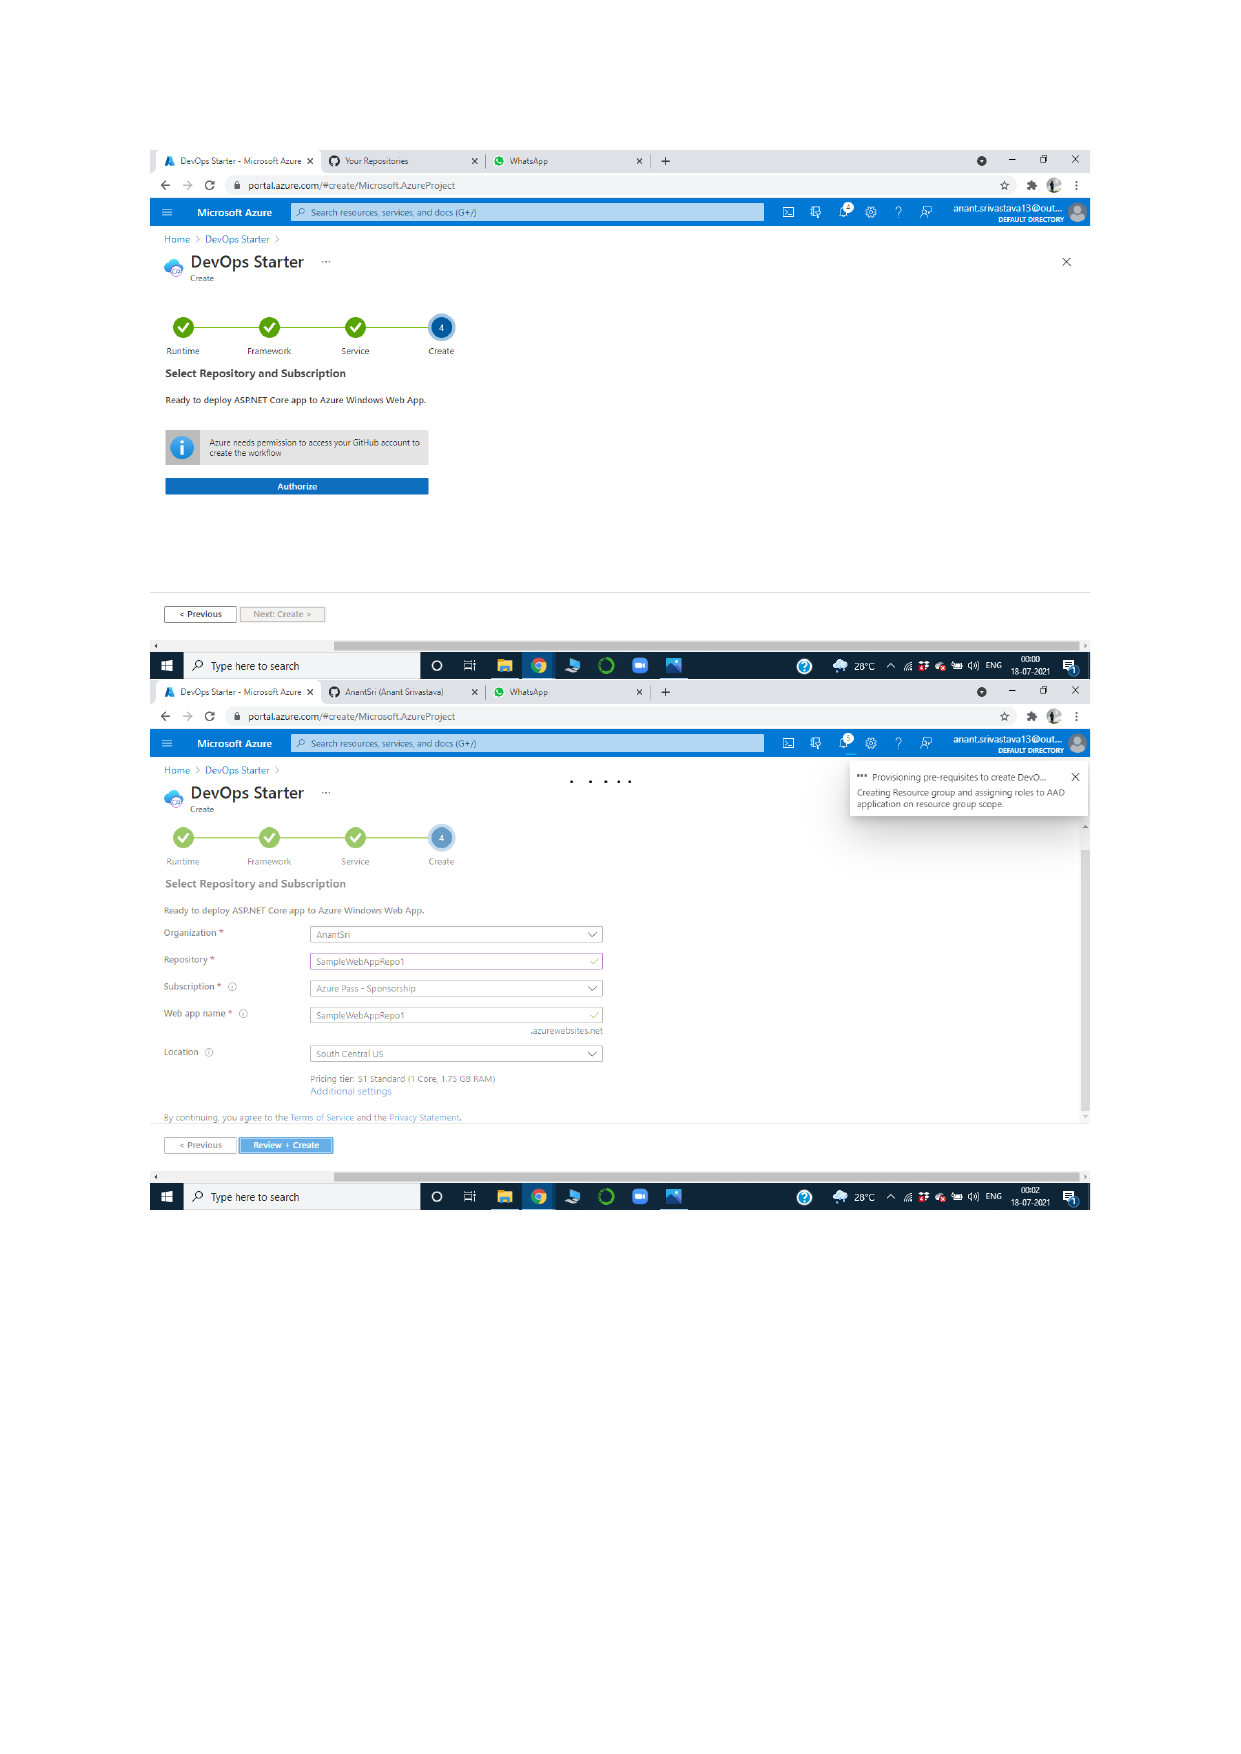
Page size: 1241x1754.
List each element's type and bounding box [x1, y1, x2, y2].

picture [150, 150, 1091, 679]
picture [150, 680, 1091, 1210]
